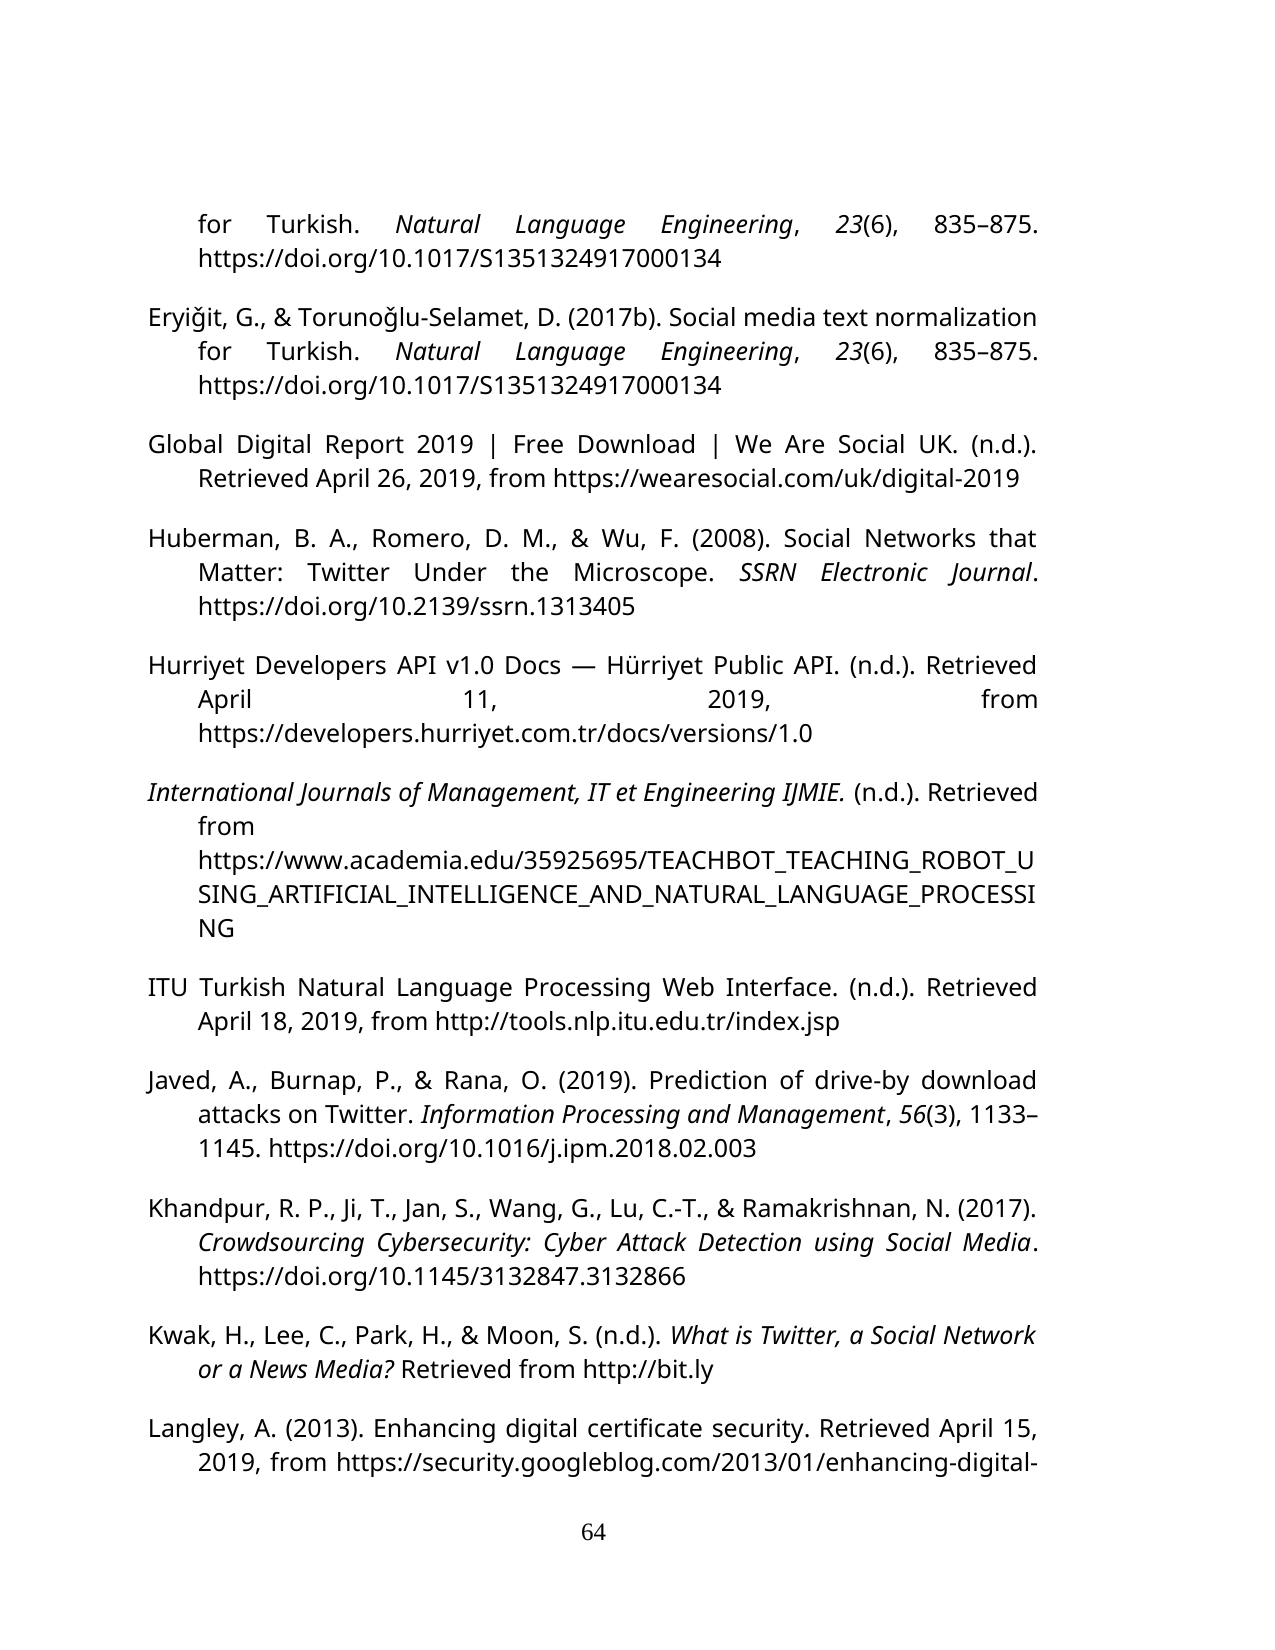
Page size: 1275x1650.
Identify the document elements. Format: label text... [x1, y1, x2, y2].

text Kwak, H., Lee, C., Park, H., & Moon, S. (n.d.). What is Twitter, a Social Network or a News Media? Retrieved from http://bit.ly [148, 1317, 1039, 1386]
text Huberman, B. A., Romero, D. M., & Wu, F. (2008). Social Networks that Matter: Twitter Under the Microscope. SSRN Electronic Journal. https://doi.org/10.2139/ssrn.1313405 [148, 520, 1039, 622]
text Eryiǧit, G., & Torunoǧlu-Selamet, D. (2017b). Social media text normalization for Turkish. Natural Language Engineering, 23(6), 835–875. https://doi.org/10.1017/S1351324917000134 [148, 300, 1039, 402]
text Global Digital Report 2019 | Free Download | We Are Social UK. (n.d.). Retrieved April 26, 2019, from https://wearesocial.com/uk/digital-2019 [148, 427, 1039, 495]
text International Journals of Management, IT et Engineering IJMIE. (n.d.). Retrieved from https://www.academia.edu/35925695/TEACHBOT_TEACHING_ROBOT_USING_ARTIFICIAL_INTELLIGENCE_AND_NATURAL_LANGUAGE_PROCESSING [148, 774, 1039, 945]
text ITU Turkish Natural Language Processing Web Interface. (n.d.). Retrieved April 18, 2019, from http://tools.nlp.itu.edu.tr/index.jsp [148, 970, 1039, 1038]
text Hurriyet Developers API v1.0 Docs — Hürriyet Public API. (n.d.). Retrieved April 11, 2019, from https://developers.hurriyet.com.tr/docs/versions/1.0 [148, 647, 1039, 749]
text Khandpur, R. P., Ji, T., Jan, S., Wang, G., Lu, C.-T., & Ramakrishnan, N. (2017). Crowdsourcing Cybersecurity: Cyber Attack Detection using Social Media. https://doi.org/10.1145/3132847.3132866 [148, 1190, 1039, 1292]
text Javed, A., Burnap, P., & Rana, O. (2019). Prediction of drive-by download attacks on Twitter. Information Processing and Management, 56(3), 1133–1145. https://doi.org/10.1016/j.ipm.2018.02.003 [148, 1063, 1039, 1165]
